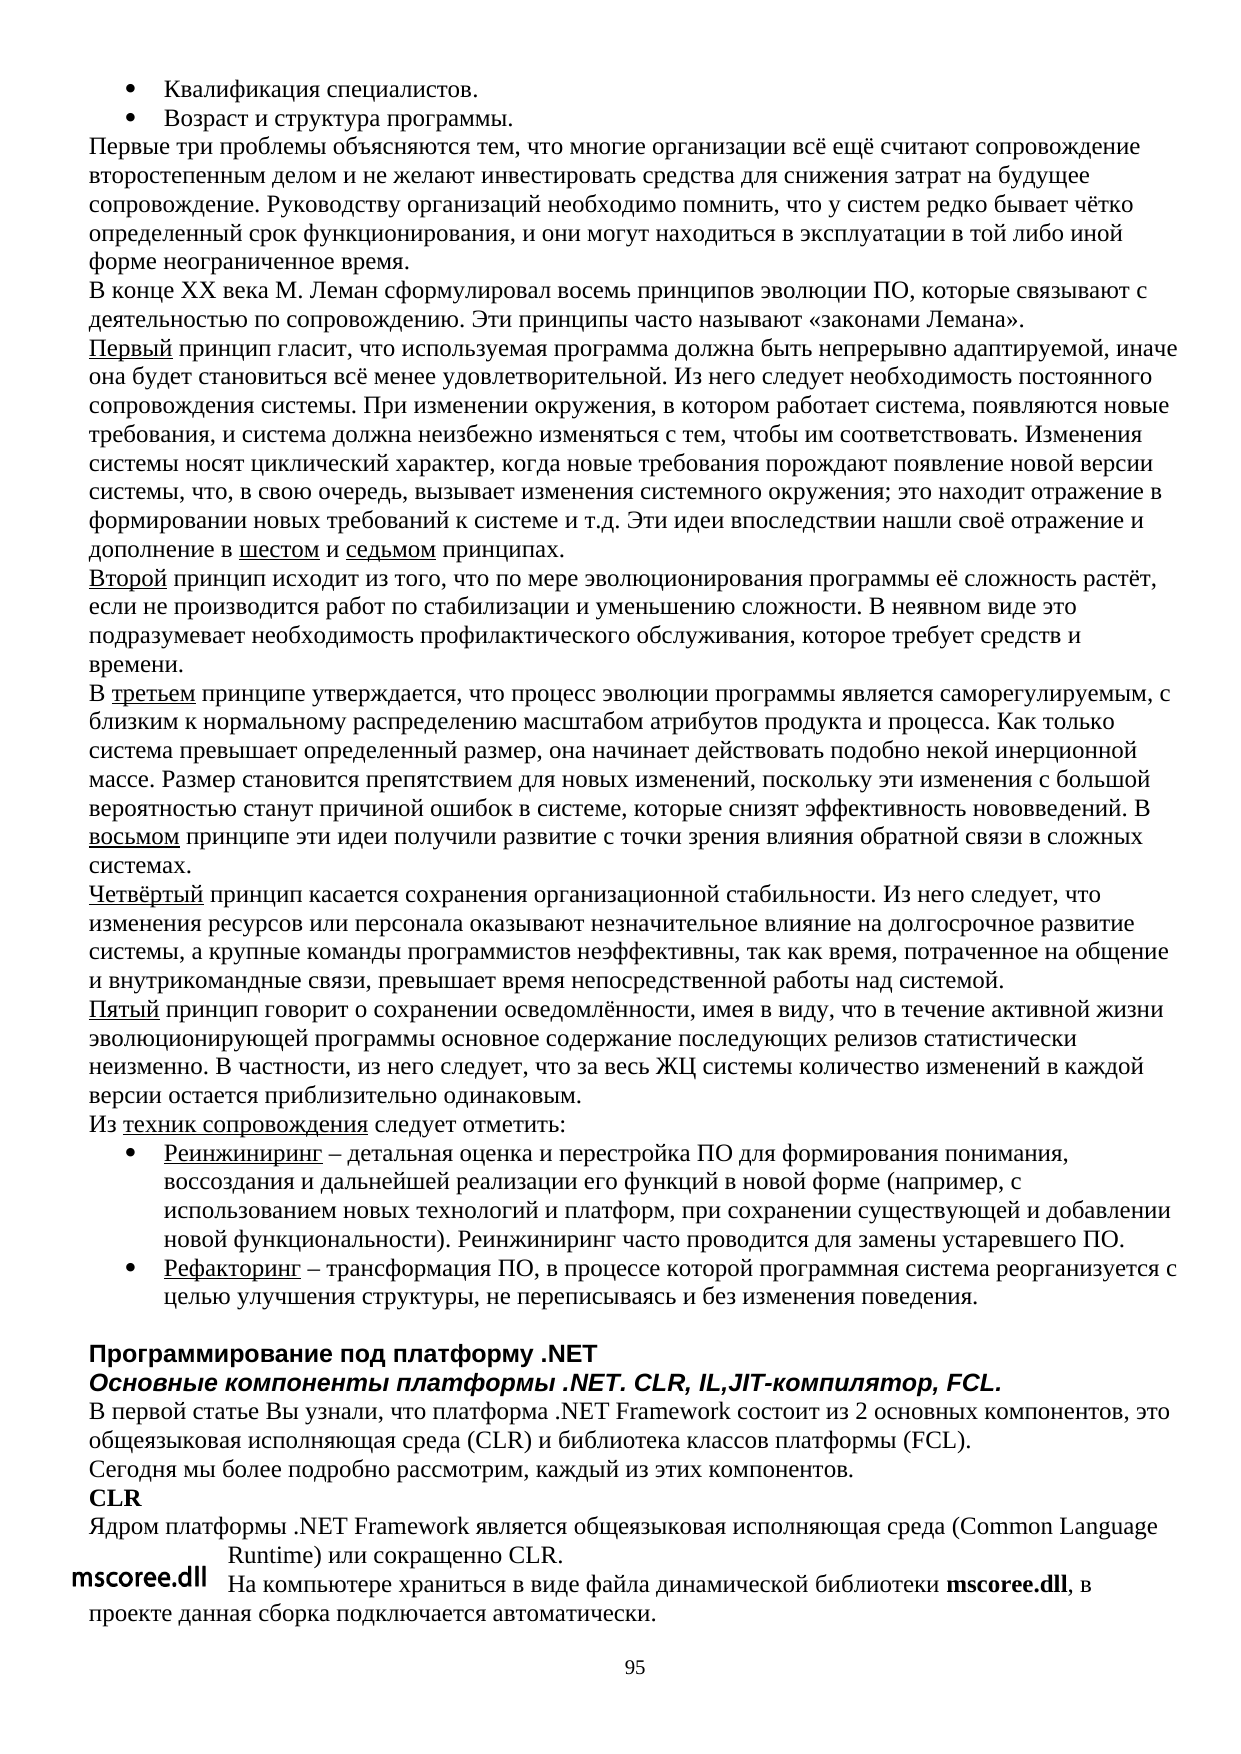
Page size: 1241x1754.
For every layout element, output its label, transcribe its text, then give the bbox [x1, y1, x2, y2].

picture [65, 1552, 209, 1597]
list Квалификация специалистов. [126, 74, 1181, 103]
list Реинжиниринг – детальная оценка и перестройка ПО для формирования понимания, воссоздания и дальнейшей реализации его функций в новой форме (например, с использованием новых технологий и платформ, при сохранении существующей и добавлении новой функциональности). Реинжиниринг часто проводится для замены устаревшего ПО. [126, 1138, 1181, 1253]
text В конце XX века М. Леман сформулировал восемь принципов эволюции ПО, которые связывают с деятельностью по сопровождению. Эти принципы часто называют «законами Лемана». [89, 275, 1181, 333]
text Четвёртый принцип касается сохранения организационной стабильности. Из него следует, что изменения ресурсов или персонала оказывают незначительное влияние на долгосрочное развитие системы, а крупные команды программистов неэффективны, так как время, потраченное на общение и внутрикомандные связи, превышает время непосредственной работы над системой. [89, 879, 1181, 994]
text Пятый принцип говорит о сохранении осведомлённости, имея в виду, что в течение активной жизни эволюционирующей программы основное содержание последующих релизов статистически неизменно. В частности, из него следует, что за весь ЖЦ системы количество изменений в каждой версии остается приблизительно одинаковым. [89, 994, 1181, 1109]
list Рефакторинг – трансформация ПО, в процессе которой программная система реорганизуется с целью улучшения структуры, не переписываясь и без изменения поведения. [126, 1253, 1181, 1310]
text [89, 1396, 1181, 1626]
subtitle Основные компоненты платформы .NET. CLR, IL,JIT-компилятор, FCL. [89, 1368, 1181, 1396]
text Первые три проблемы объясняются тем, что многие организации всё ещё считают сопровождение второстепенным делом и не желают инвестировать средства для снижения затрат на будущее сопровождение. Руководству организаций необходимо помнить, что у систем редко бывает чётко определенный срок функционирования, и они могут находиться в эксплуатации в той либо иной форме неограниченное время. [89, 131, 1181, 275]
list Возраст и структура программы. [126, 103, 1181, 131]
subtitle Программирование под платформу .NET [89, 1339, 1181, 1368]
text Первый принцип гласит, что используемая программа должна быть непрерывно адаптируемой, иначе она будет становиться всё менее удовлетворительной. Из него следует необходимость постоянного сопровождения системы. При изменении окружения, в котором работает система, появляются новые требования, и система должна неизбежно изменяться с тем, чтобы им соответствовать. Изменения системы носят циклический характер, когда новые требования порождают появление новой версии системы, что, в свою очередь, вызывает изменения системного окружения; это находит отражение в формировании новых требований к системе и т.д. Эти идеи впоследствии нашли своё отражение и дополнение в шестом и седьмом принципах. [89, 333, 1181, 563]
text В третьем принципе утверждается, что процесс эволюции программы является саморегулируемым, с близким к нормальному распределению масштабом атрибутов продукта и процесса. Как только система превышает определенный размер, она начинает действовать подобно некой инерционной массе. Размер становится препятствием для новых изменений, поскольку эти изменения с большой вероятностью станут причиной ошибок в системе, которые снизят эффективность нововведений. В восьмом принципе эти идеи получили развитие с точки зрения влияния обратной связи в сложных системах. [89, 678, 1181, 879]
text Второй принцип исходит из того, что по мере эволюционирования программы её сложность растёт, если не производится работ по стабилизации и уменьшению сложности. В неявном виде это подразумевает необходимость профилактического обслуживания, которое требует средств и времени. [89, 563, 1181, 678]
text Из техник сопровождения следует отметить: [89, 1109, 1181, 1138]
